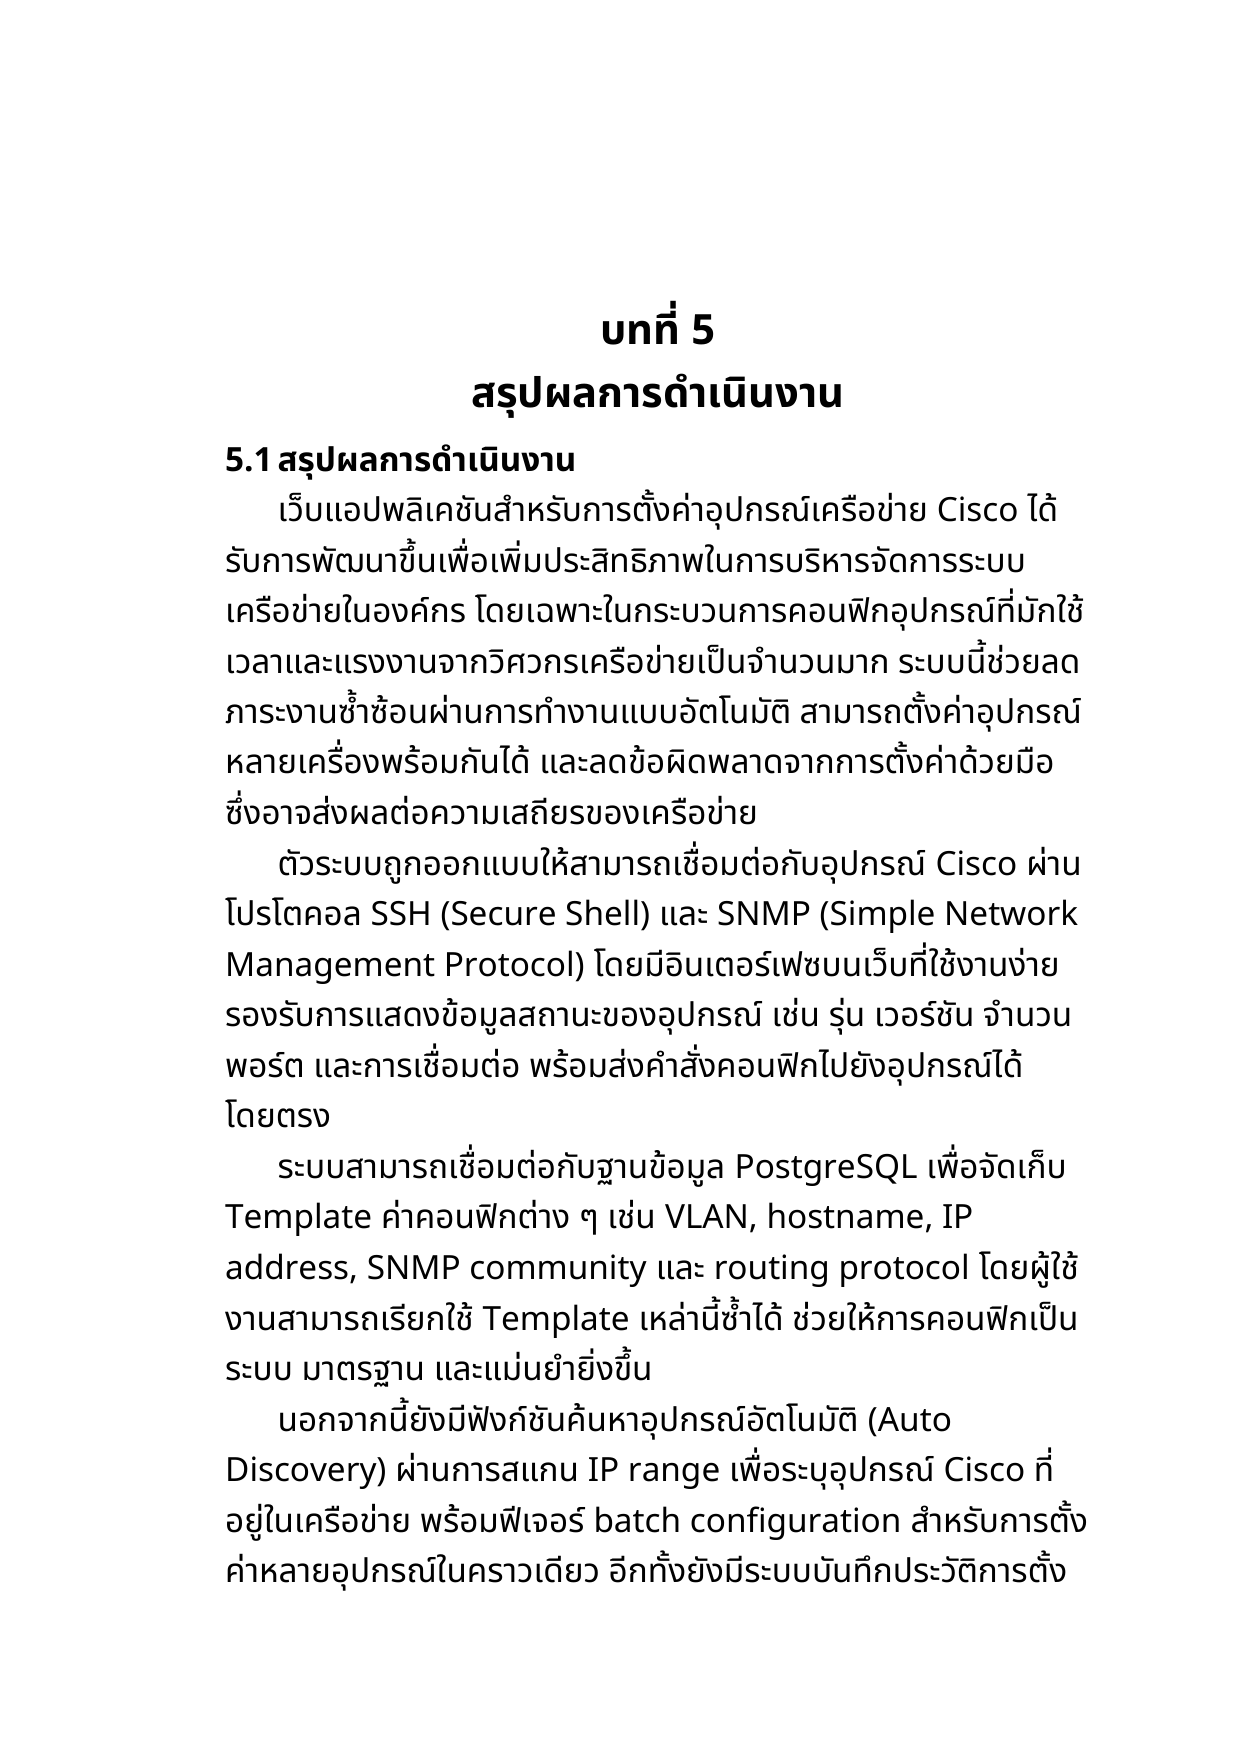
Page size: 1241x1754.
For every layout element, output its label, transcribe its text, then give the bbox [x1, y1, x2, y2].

text ตัวระบบถูกออกแบบให้สามารถเชื่อมต่อกับอุปกรณ์ Cisco ผ่านโปรโตคอล SSH (Secure Shell) และ SNMP (Simple Network Management Protocol) โดยมีอินเตอร์เฟซบนเว็บที่ใช้งานง่าย รองรับการแสดงข้อมูลสถานะของอุปกรณ์ เช่น รุ่น เวอร์ชัน จำนวนพอร์ต และการเชื่อมต่อ พร้อมส่งคำสั่งคอนฟิกไปยังอุปกรณ์ได้โดยตรง [225, 839, 1090, 1142]
text ระบบสามารถเชื่อมต่อกับฐานข้อมูล PostgreSQL เพื่อจัดเก็บ Template ค่าคอนฟิกต่าง ๆ เช่น VLAN, hostname, IP address, SNMP community และ routing protocol โดยผู้ใช้งานสามารถเรียกใช้ Template เหล่านี้ซ้ำได้ ช่วยให้การคอนฟิกเป็นระบบ มาตรฐาน และแม่นยำยิ่งขึ้น [225, 1142, 1090, 1395]
text เว็บแอปพลิเคชันสำหรับการตั้งค่าอุปกรณ์เครือข่าย Cisco ได้รับการพัฒนาขึ้นเพื่อเพิ่มประสิทธิภาพในการบริหารจัดการระบบเครือข่ายในองค์กร โดยเฉพาะในกระบวนการคอนฟิกอุปกรณ์ที่มักใช้เวลาและแรงงานจากวิศวกรเครือข่ายเป็นจำนวนมาก ระบบนี้ช่วยลดภาระงานซ้ำซ้อนผ่านการทำงานแบบอัตโนมัติ สามารถตั้งค่าอุปกรณ์หลายเครื่องพร้อมกันได้ และลดข้อผิดพลาดจากการตั้งค่าด้วยมือซึ่งอาจส่งผลต่อความเสถียรของเครือข่าย [225, 486, 1090, 839]
subtitle สรุปผลการดำเนินงาน [225, 436, 1090, 486]
text สรุปผลการดำเนินงาน [225, 363, 1090, 426]
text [225, 1395, 1090, 1598]
